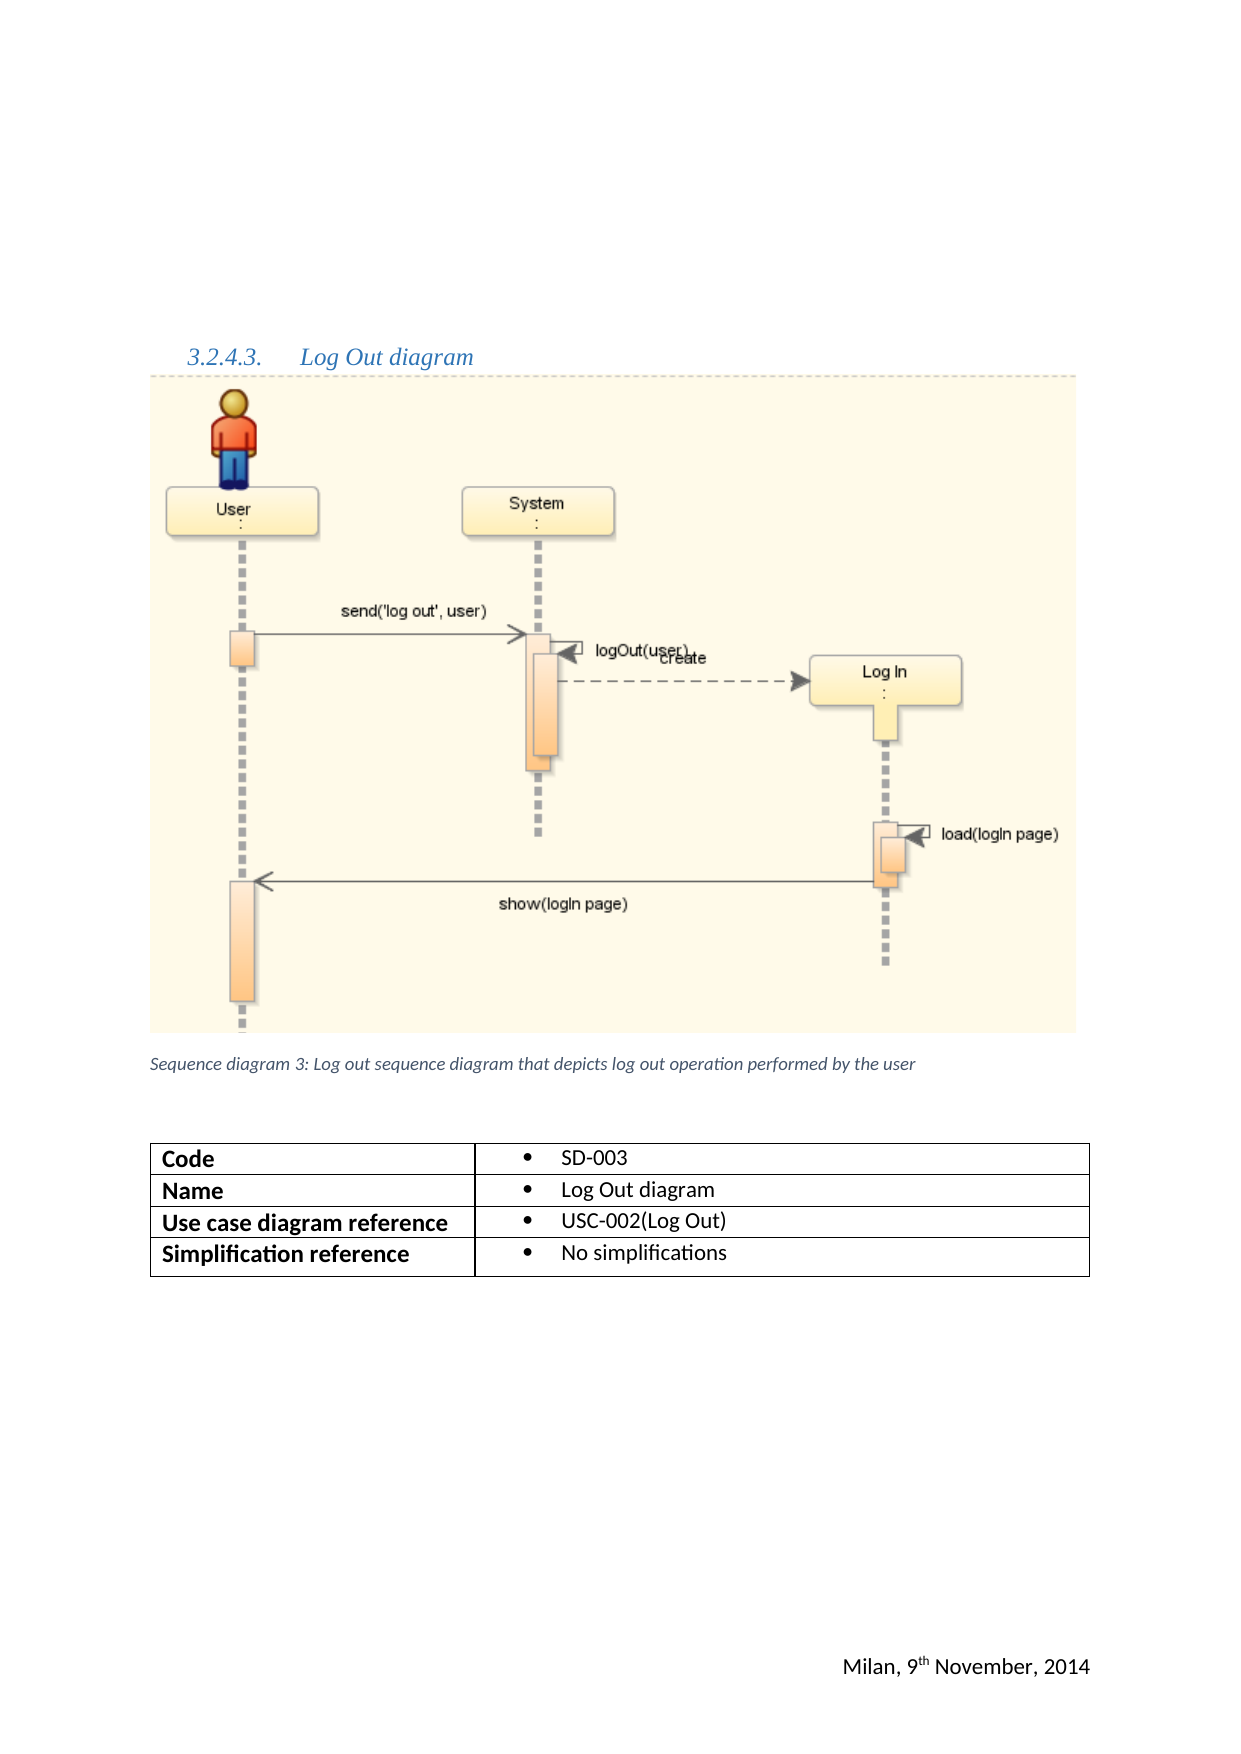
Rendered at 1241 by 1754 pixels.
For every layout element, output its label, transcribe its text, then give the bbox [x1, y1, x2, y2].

table_header Code [151, 1144, 474, 1174]
table_cell Simplification reference [151, 1238, 474, 1276]
table_header SD-003 [476, 1144, 1089, 1174]
subtitle Log Out diagram [187, 342, 1090, 370]
table_cell No simplifications [476, 1238, 1089, 1276]
table_cell Log Out diagram [476, 1175, 1089, 1206]
table_cell Use case diagram reference [151, 1207, 474, 1237]
table_cell Name [151, 1175, 474, 1206]
table_cell USC-002(Log Out) [476, 1207, 1089, 1237]
picture [150, 374, 1077, 1033]
